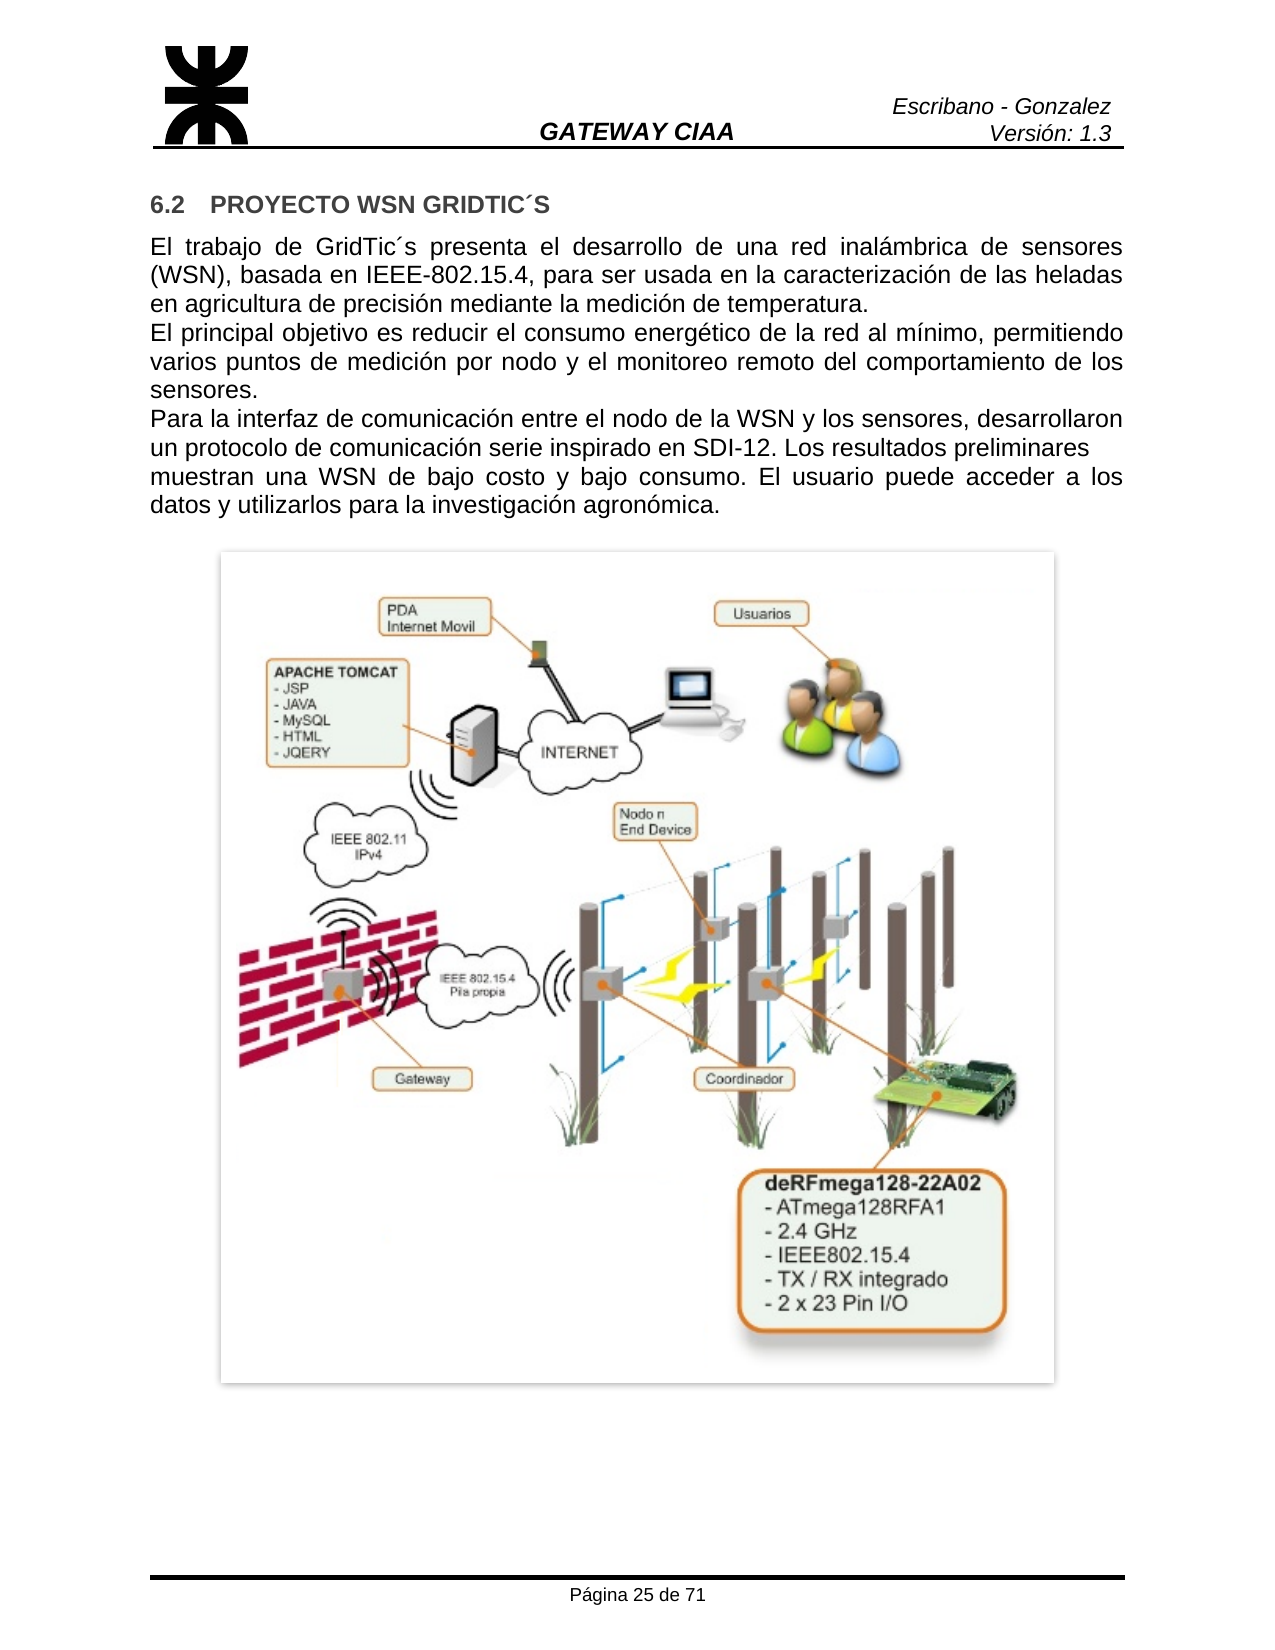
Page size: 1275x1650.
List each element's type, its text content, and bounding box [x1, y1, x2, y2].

subtitle PROYECTO WSN GRIDTIC´S [150, 190, 1125, 219]
text Para la interfaz de comunicación entre el nodo de la WSN y los sensores, desarrollaron un protocolo de comunicación serie inspirado en SDI-12. Los resultados preliminares [150, 404, 1125, 462]
text muestran una WSN de bajo costo y bajo consumo. El usuario puede acceder a los datos y utilizarlos para la investigación agronómica. [150, 462, 1125, 519]
text El principal objetivo es reducir el consumo energético de la red al mínimo, permitiendo varios puntos de medición por nodo y el monitoreo remoto del comportamiento de los sensores. [150, 318, 1125, 404]
picture [236, 567, 1039, 1368]
text El trabajo de GridTic´s presenta el desarrollo de una red inalámbrica de sensores (WSN), basada en IEEE-802.15.4, para ser usada en la caracterización de las heladas en agricultura de precisión mediante la medición de temperatura. [150, 232, 1125, 318]
picture [163, 46, 250, 146]
